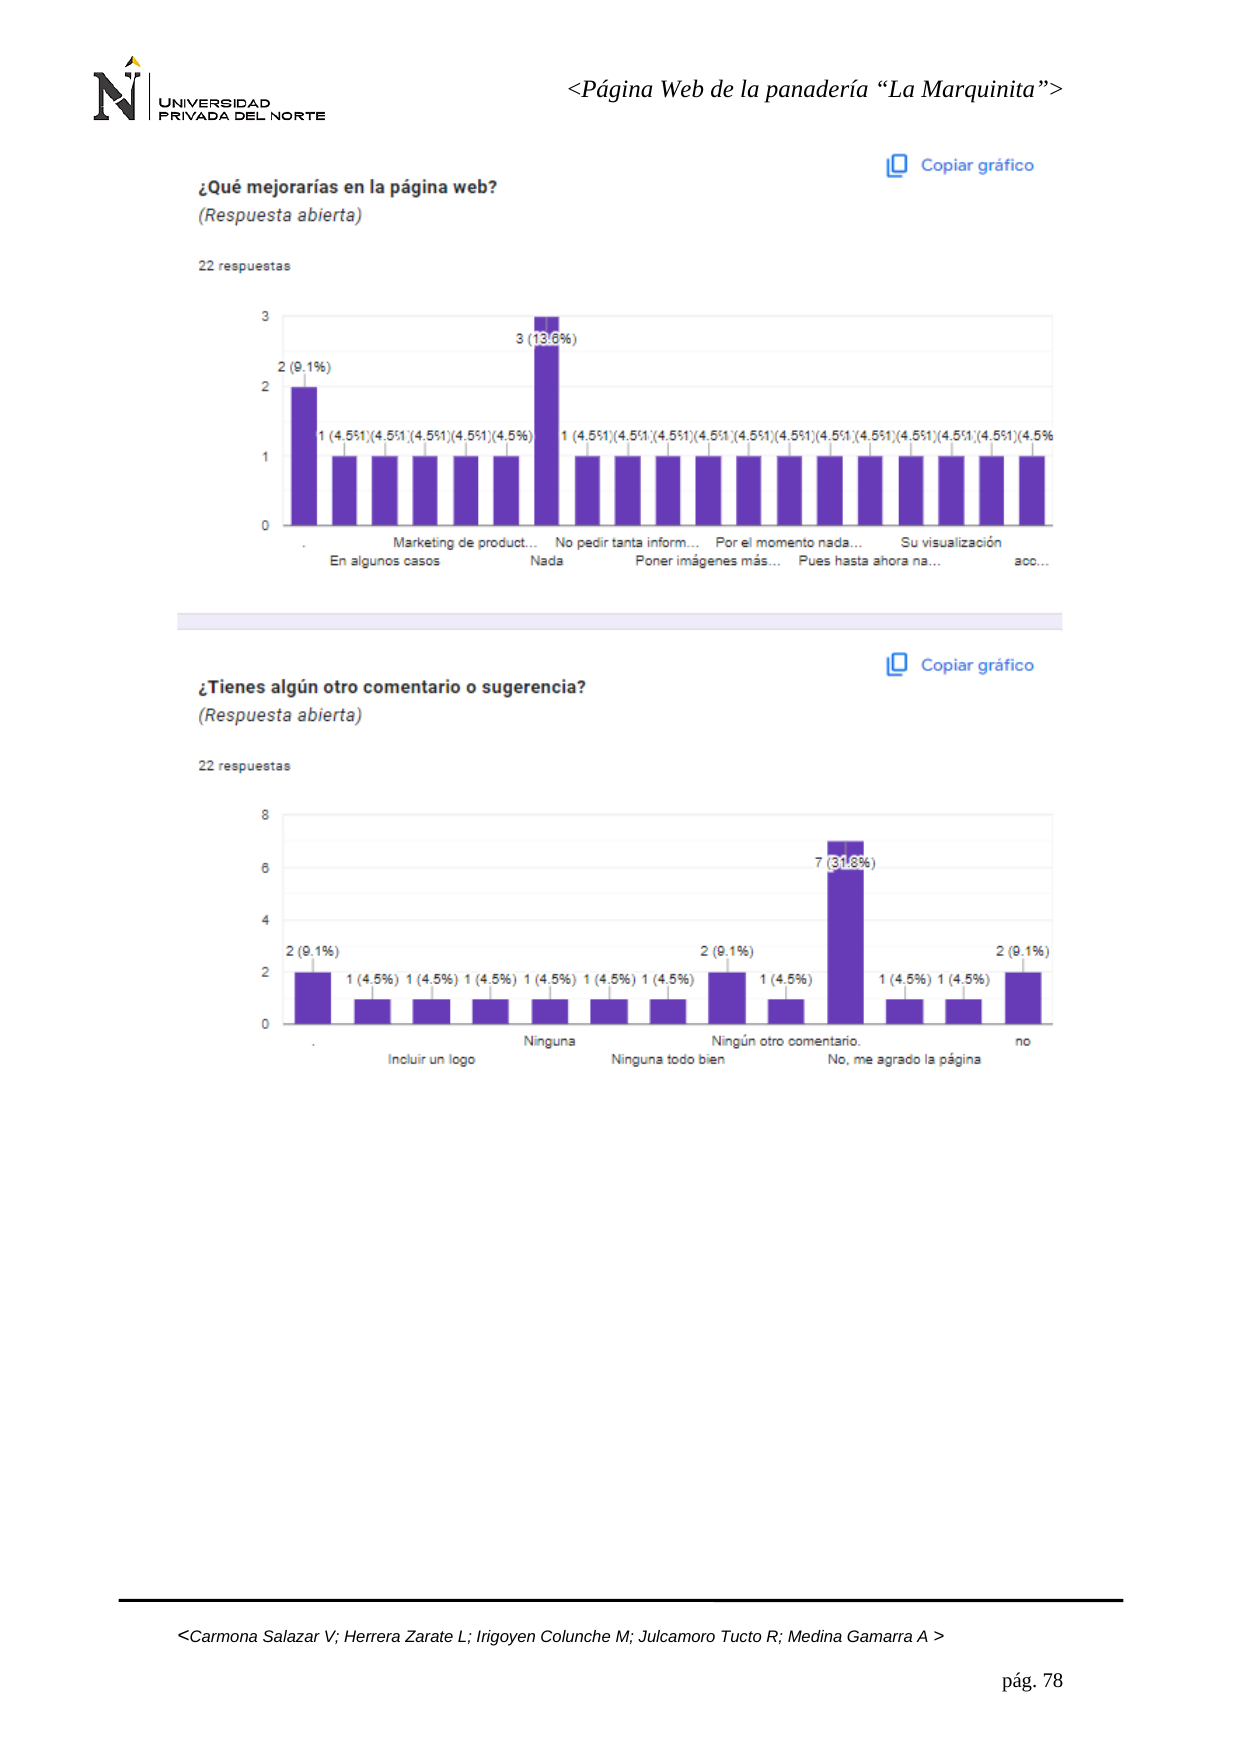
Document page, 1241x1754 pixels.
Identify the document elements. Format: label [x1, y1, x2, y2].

picture [177, 147, 1063, 1102]
picture [90, 56, 329, 124]
